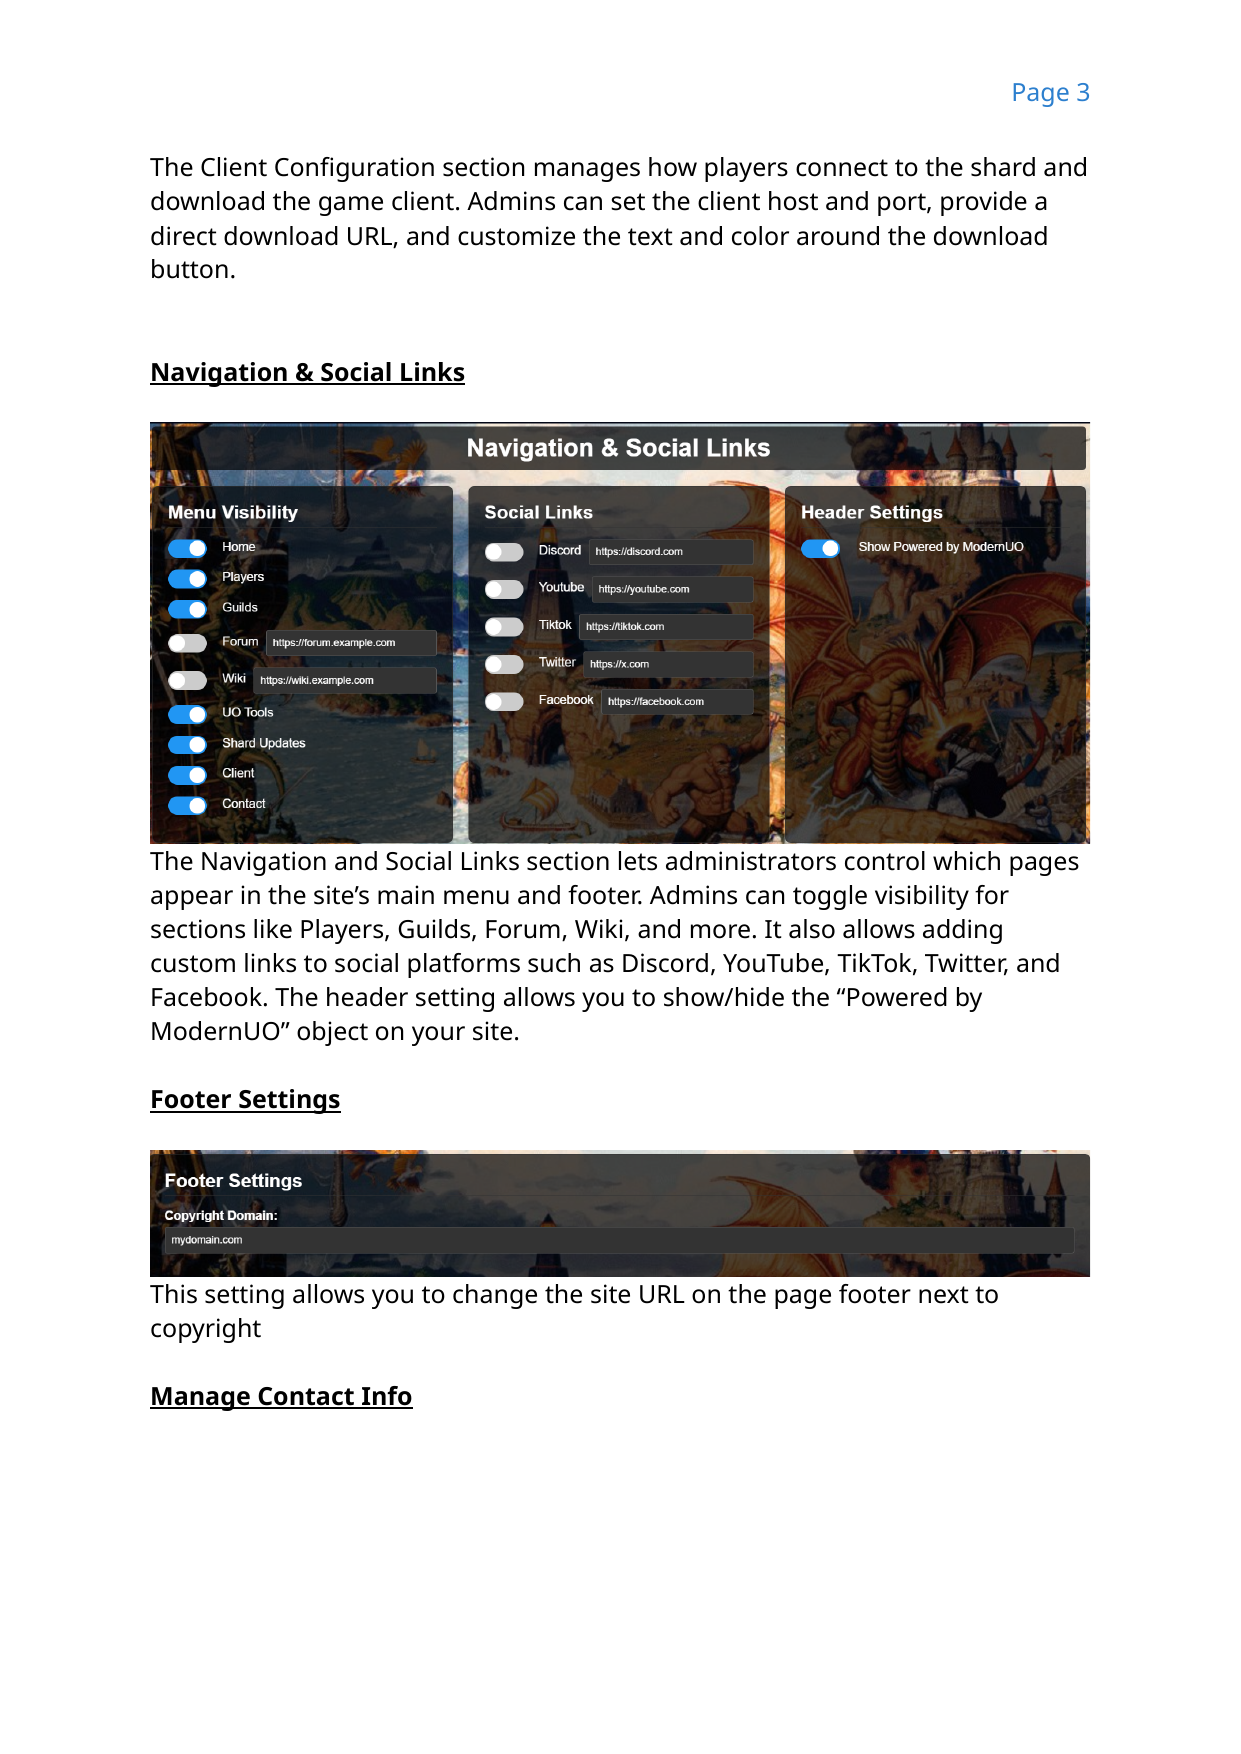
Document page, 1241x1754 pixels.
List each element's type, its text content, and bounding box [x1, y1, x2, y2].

text Footer Settings [150, 1082, 1090, 1116]
picture [150, 1150, 1091, 1277]
picture [150, 422, 1091, 844]
text Navigation & Social Links [150, 354, 1090, 388]
text The Navigation and Social Links section lets administrators control which pages appear in the site’s main menu and footer. Admins can toggle visibility for sections like Players, Guilds, Forum, Wiki, and more. It also allows adding custom links to social platforms such as Discord, YouTube, TikTok, Twitter, and Facebook. The header setting allows you to show/hide the “Powered by ModernUO” object on your site. [150, 844, 1090, 1048]
text This setting allows you to change the site URL on the page footer next to copyright [150, 1277, 1090, 1344]
text The Client Configuration section manages how players connect to the shard and download the game client. Admins can set the client host and port, provide a direct download URL, and customize the text and color around the download button. [150, 150, 1090, 286]
text Manage Contact Info [150, 1378, 1090, 1413]
